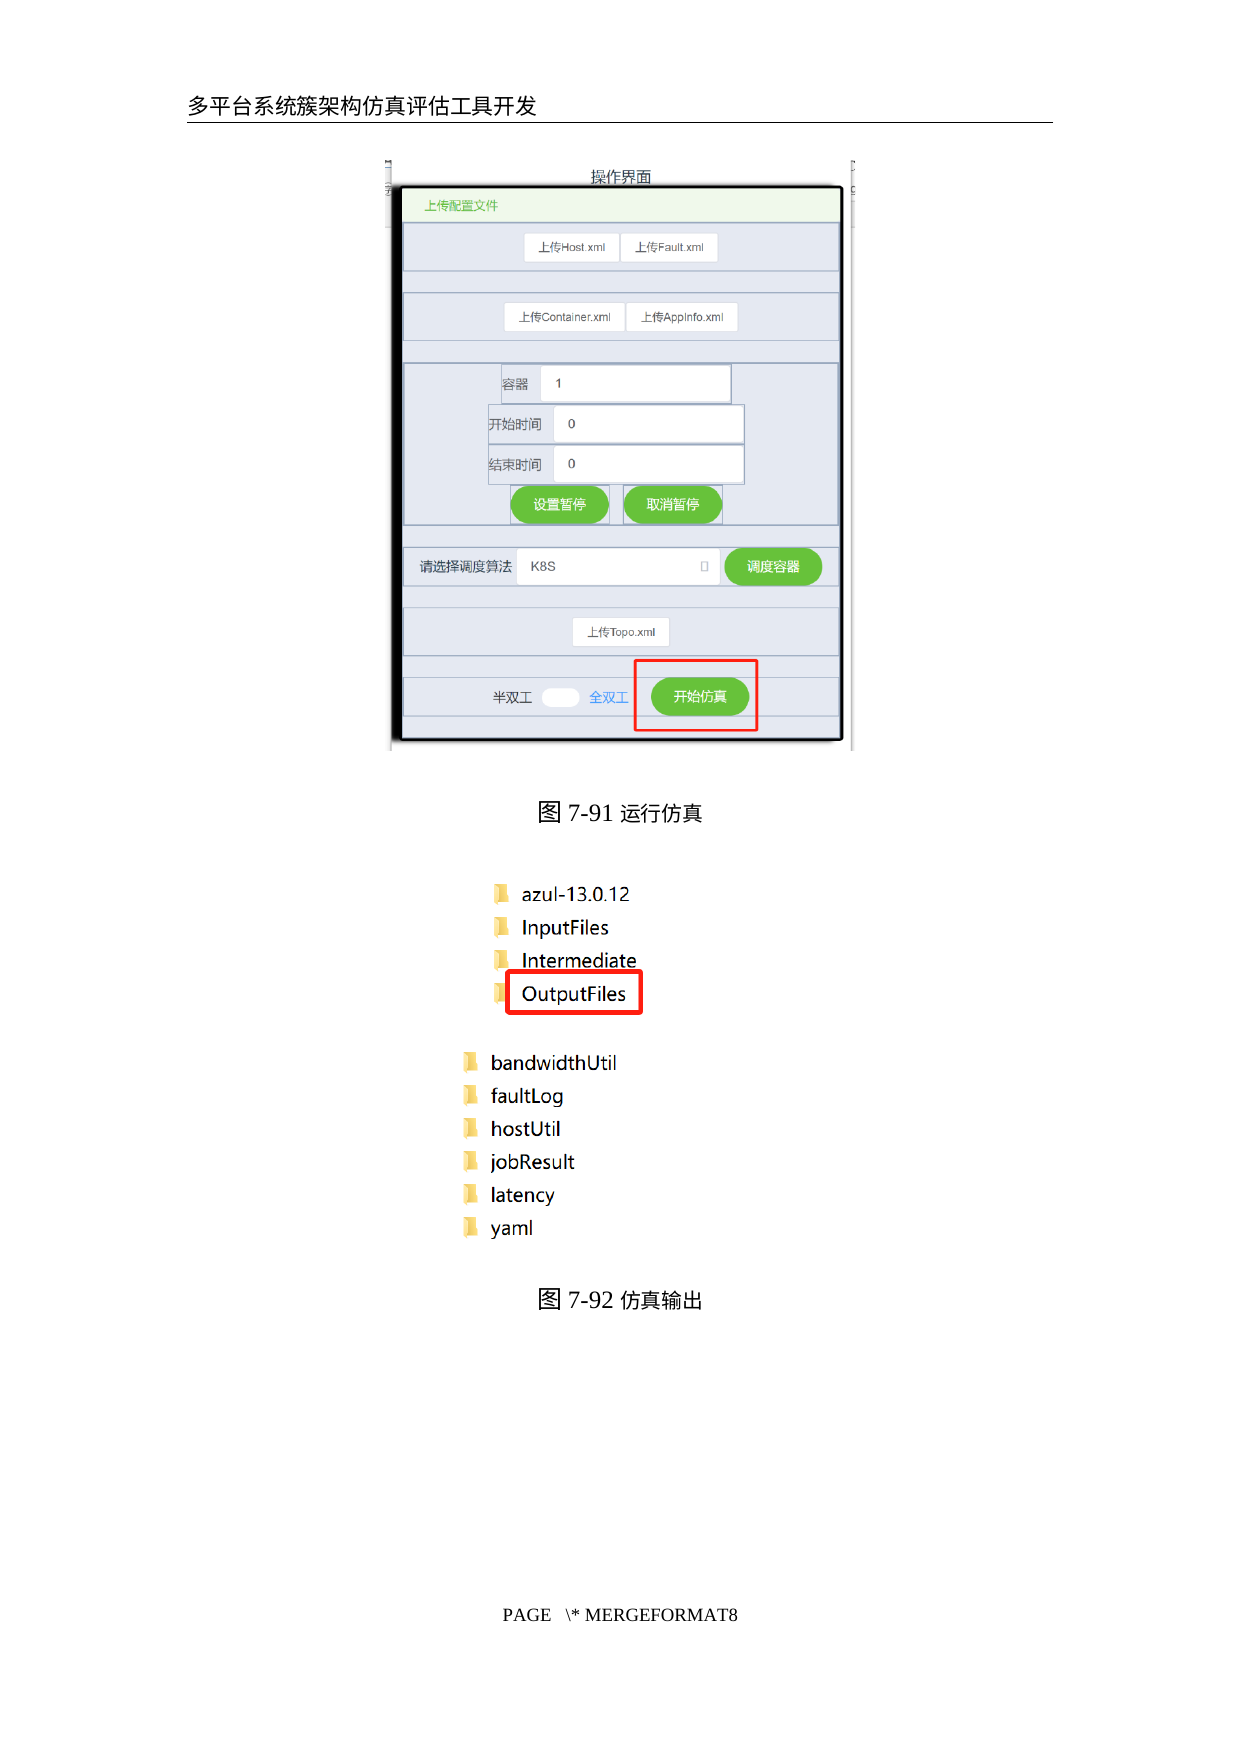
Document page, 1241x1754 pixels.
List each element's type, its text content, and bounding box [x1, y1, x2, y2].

picture [445, 1037, 795, 1261]
picture [479, 875, 762, 1016]
picture [385, 160, 855, 751]
